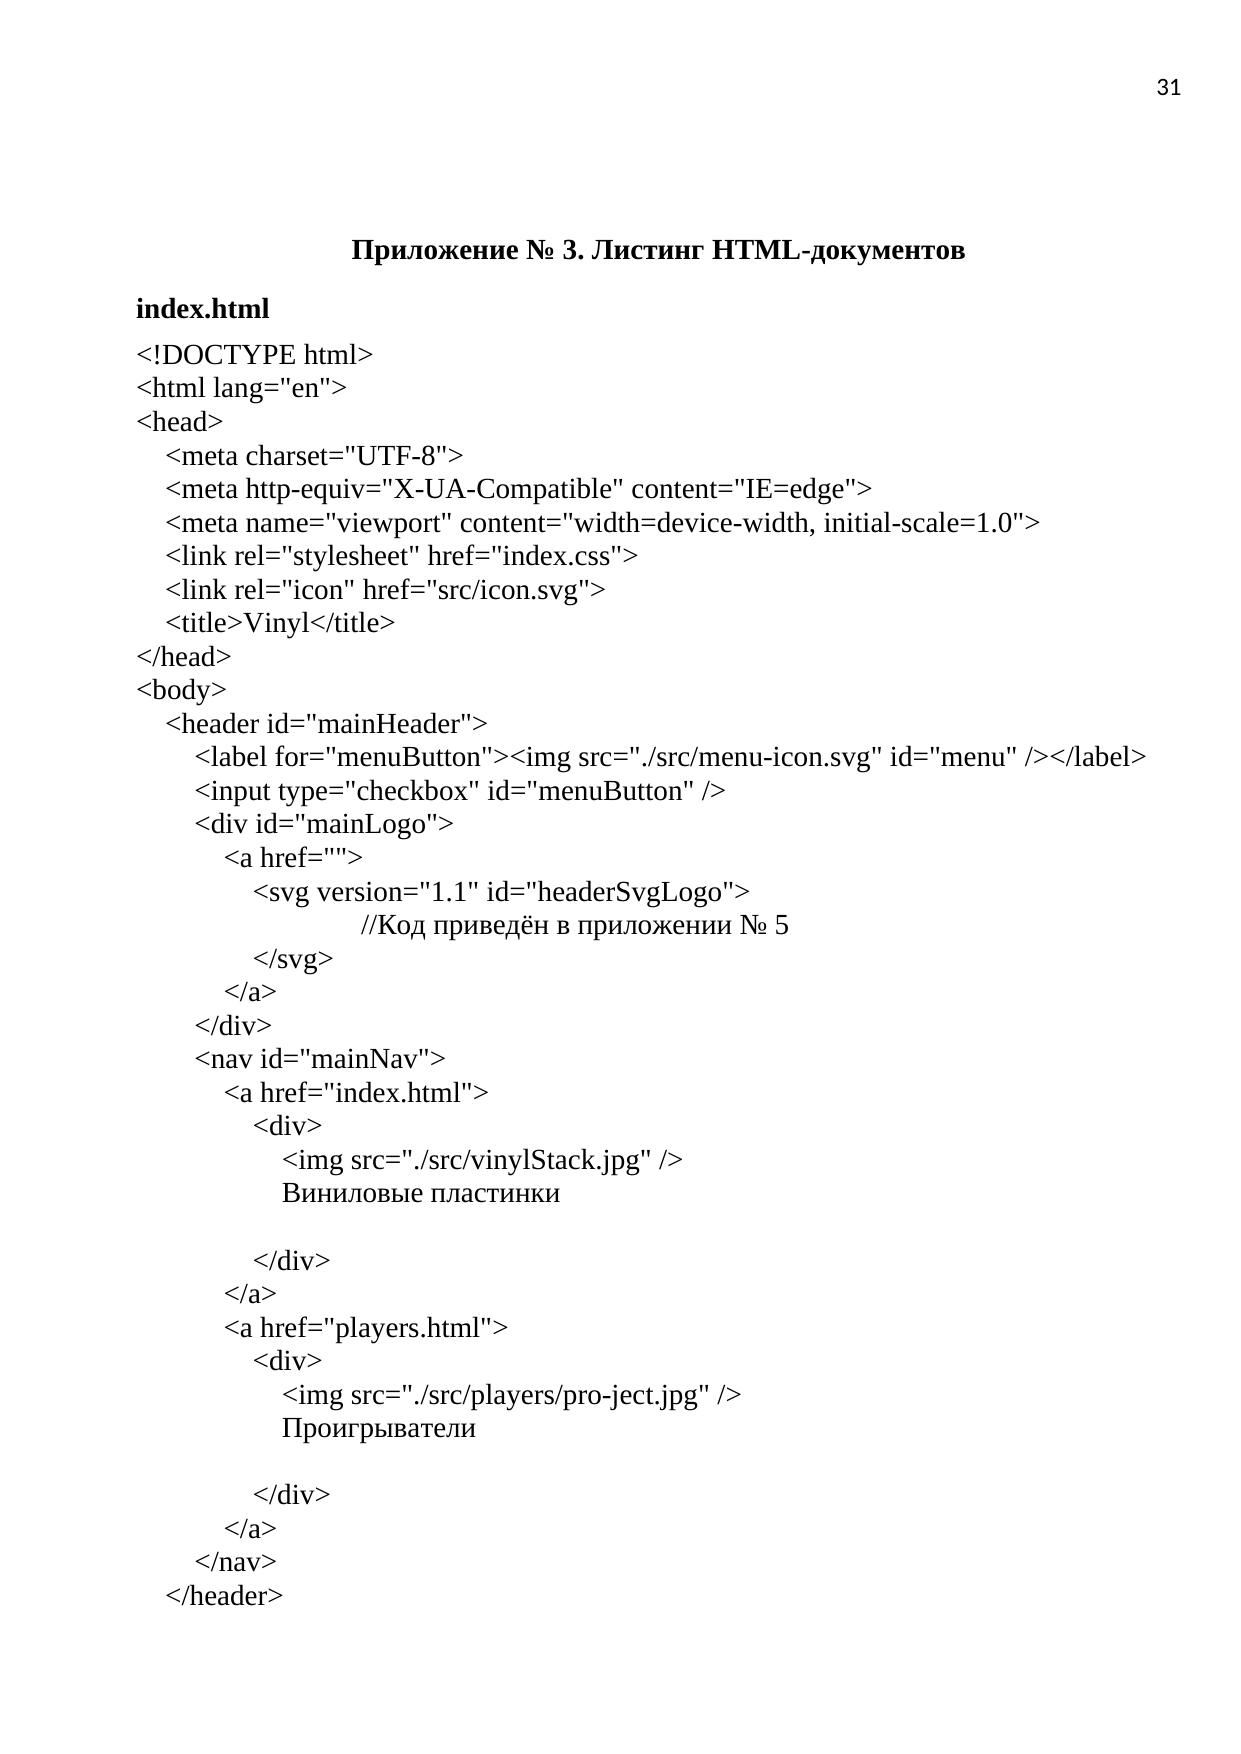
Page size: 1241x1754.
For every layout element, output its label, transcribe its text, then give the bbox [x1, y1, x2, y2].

text <svg version="1.1" id="headerSvgLogo"> [136, 874, 1181, 907]
text <a href="index.html"> [136, 1075, 1181, 1108]
text <div> [136, 1108, 1181, 1142]
text <div> [136, 1343, 1181, 1377]
text </div> [136, 1243, 1181, 1276]
text <meta name="viewport" content="width=device-width, initial-scale=1.0"> [136, 505, 1181, 538]
text <header id="mainHeader"> [136, 706, 1181, 739]
text <a href="players.html"> [136, 1310, 1181, 1343]
text <link rel="stylesheet" href="index.css"> [136, 538, 1181, 572]
text </head> [136, 639, 1181, 672]
text </svg> [136, 941, 1181, 974]
text <html lang="en"> [136, 371, 1181, 404]
text <head> [136, 404, 1181, 438]
text <body> [136, 672, 1181, 706]
text <title>Vinyl</title> [136, 605, 1181, 639]
text <div id="mainLogo"> [136, 807, 1181, 840]
subtitle index.html [136, 291, 1181, 324]
text </nav> [136, 1544, 1181, 1578]
text </a> [136, 1511, 1181, 1544]
subtitle Приложение № 3. Листинг HTML-документов [136, 232, 1181, 266]
text <meta charset="UTF-8"> [136, 438, 1181, 471]
text //Код приведён в приложении № 5 [136, 907, 1181, 941]
text Проигрыватели [136, 1410, 1181, 1444]
text </a> [136, 1276, 1181, 1310]
text <input type="checkbox" id="menuButton" /> [136, 773, 1181, 807]
text <img src="./src/vinylStack.jpg" /> [136, 1142, 1181, 1176]
text </a> [136, 974, 1181, 1008]
text <link rel="icon" href="src/icon.svg"> [136, 572, 1181, 605]
text </div> [136, 1477, 1181, 1511]
text <label for="menuButton"><img src="./src/menu-icon.svg" id="menu" /></label> [136, 739, 1181, 773]
text <img src="./src/players/pro-ject.jpg" /> [136, 1377, 1181, 1410]
text </header> [136, 1578, 1181, 1612]
text <a href=""> [136, 840, 1181, 874]
text <meta http-equiv="X-UA-Compatible" content="IE=edge"> [136, 471, 1181, 505]
text </div> [136, 1008, 1181, 1041]
text Виниловые пластинки [136, 1176, 1181, 1209]
text <!DOCTYPE html> [136, 337, 1181, 371]
text <nav id="mainNav"> [136, 1041, 1181, 1075]
